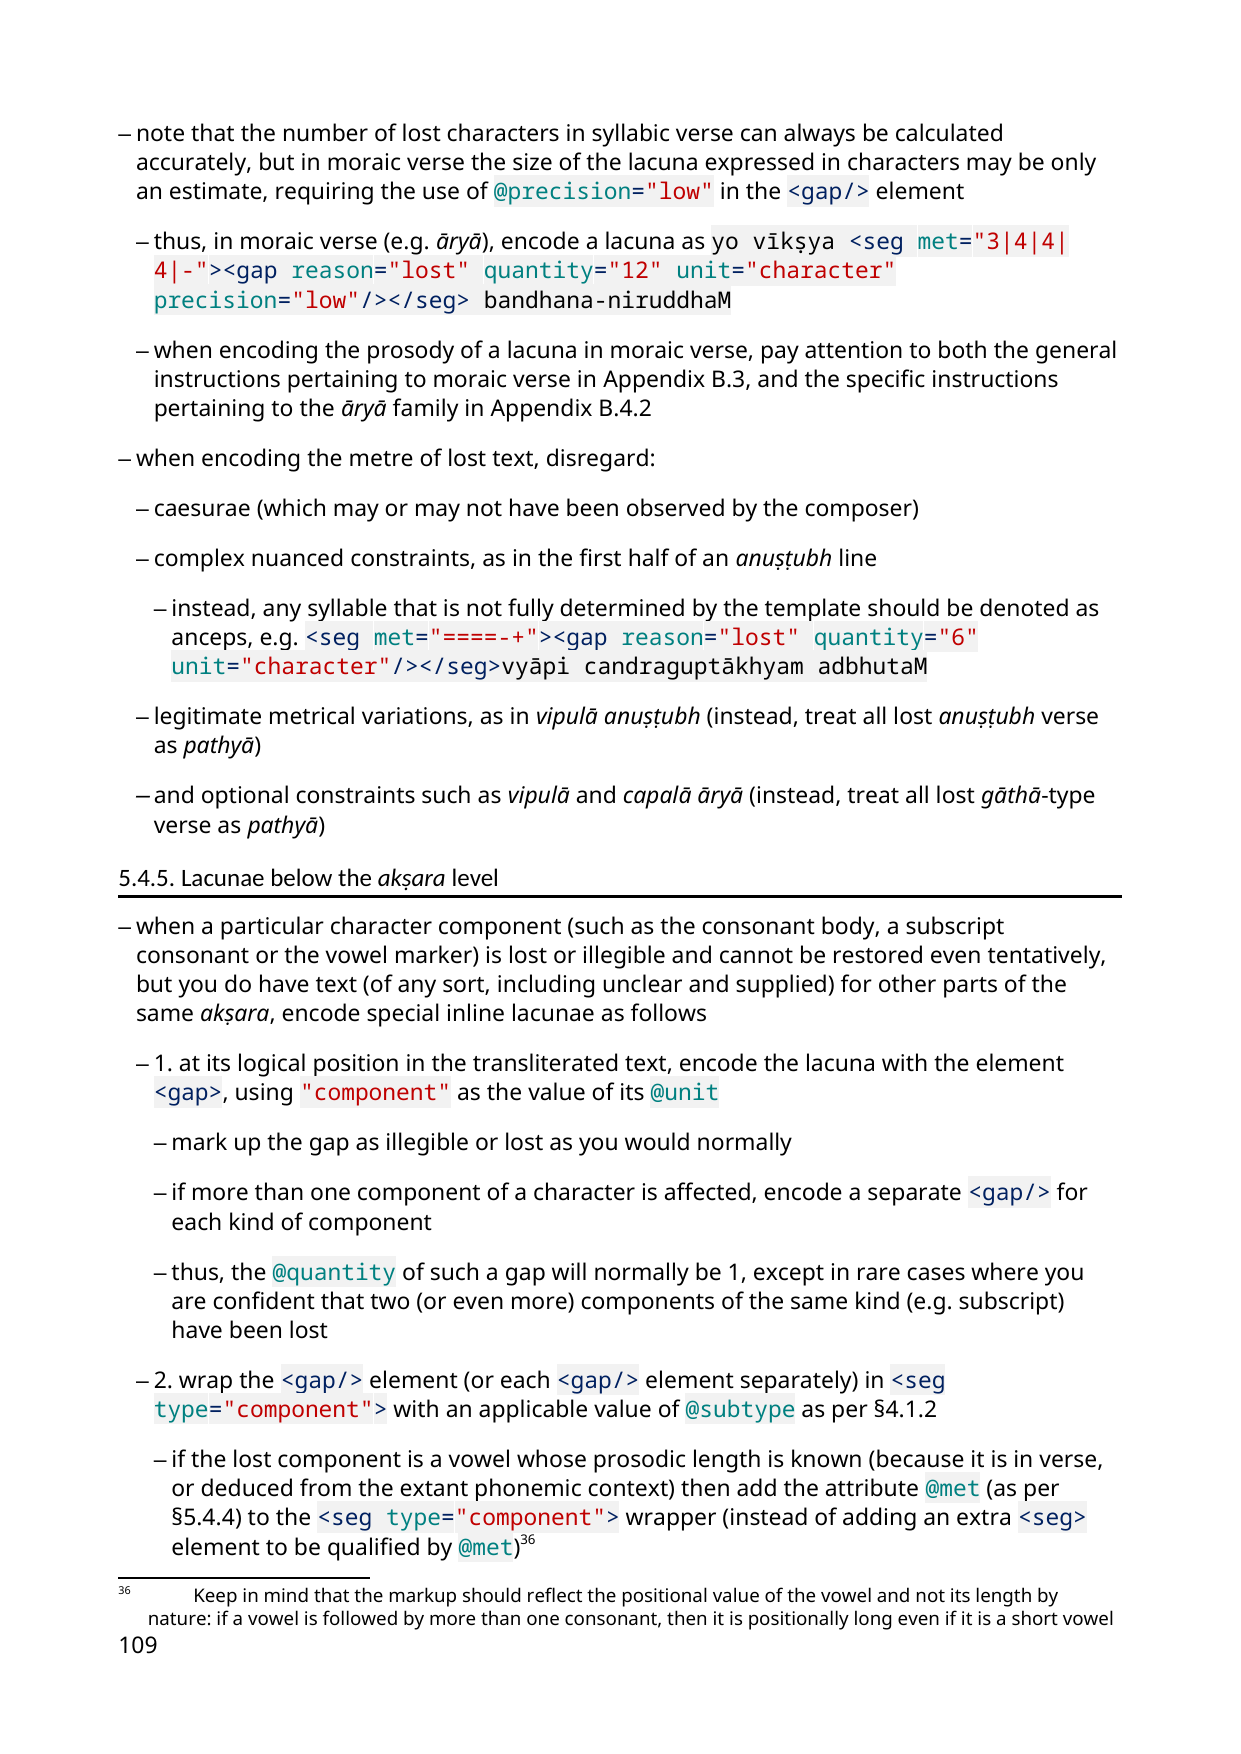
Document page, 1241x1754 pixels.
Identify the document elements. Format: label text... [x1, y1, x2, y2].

list complex nuanced constraints, as in the first half of an anuṣṭubh line [136, 543, 1122, 572]
list thus, the @quantity of such a gap will normally be 1, except in rare cases where you are confident that two (or even more) components of the same kind (e.g. subscript) have been lost [153, 1257, 1122, 1344]
list legitimate metrical variations, as in vipulā anuṣṭubh (instead, treat all lost anuṣṭubh verse as pathyā) [136, 701, 1122, 760]
list if more than one component of a character is affected, encode a separate <gap/> for each kind of component [153, 1177, 1122, 1236]
list 1. at its logical position in the transliterated text, encode the lacuna with the element <gap>, using "component" as the value of its @unit [136, 1048, 1122, 1107]
list when a particular character component (such as the consonant body, a subscript consonant or the vowel marker) is lost or illegible and cannot be restored even tentatively, but you do have text (of any sort, including unclear and supplied) for other parts of the same akṣara, encode special inline lacunae as follows [118, 911, 1122, 1027]
subtitle Lacunae below the akṣara level [118, 860, 1122, 895]
list when encoding the prosody of a lacuna in moraic verse, pay attention to both the general instructions pertaining to moraic verse in Appendix B.3, and the specific instructions pertaining to the āryā family in Appendix B.4.2 [136, 335, 1122, 422]
list if the lost component is a vowel whose prosodic length is known (because it is in verse, or deduced from the extant phonemic context) then add the attribute @met (as per §5.4.4) to the <seg type="component"> wrapper (instead of adding an extra <seg> element to be qualified by @met) [153, 1444, 1122, 1561]
list thus, in moraic verse (e.g. āryā), encode a lacuna as yo vīkṣya <seg met="3|4|4|4|-"><gap reason="lost" quantity="12" unit="character" precision="low"/></seg> bandhana-niruddhaM [731, 226, 1122, 314]
list note that the number of lost characters in syllabic verse can always be calculated accurately, but in moraic verse the size of the lacuna expressed in characters may be only an estimate, requiring the use of @precision="low" in the <gap/> element [118, 118, 1122, 206]
list and optional constraints such as vipulā and capalā āryā (instead, treat all lost gāthā-type verse as pathyā) [136, 781, 1122, 839]
list 2. wrap the <gap/> element (or each <gap/> element separately) in <seg type="component"> with an applicable value of @subtype as per §4.1.2 [363, 1365, 1122, 1423]
list caesurae (which may or may not have been observed by the composer) [136, 493, 1122, 522]
list instead, any syllable that is not fully determined by the template should be denoted as anceps, e.g. <seg met="====-+"><gap reason="lost" quantity="6" unit="character"/></seg>vyāpi candraguptākhyam adbhutaM [153, 593, 1122, 681]
list mark up the gap as illegible or lost as you would normally [153, 1127, 1122, 1157]
list when encoding the metre of lost text, disregard: [118, 443, 1122, 472]
list 2. wrap the <gap/> element (or each <gap/> element separately) in <seg type="component"> with an applicable value of @subtype as per §4.1.2 [136, 1365, 281, 1423]
list thus, in moraic verse (e.g. āryā), encode a lacuna as yo vīkṣya <seg met="3|4|4|4|-"><gap reason="lost" quantity="12" unit="character" precision="low"/></seg> bandhana-niruddhaM [136, 226, 711, 314]
